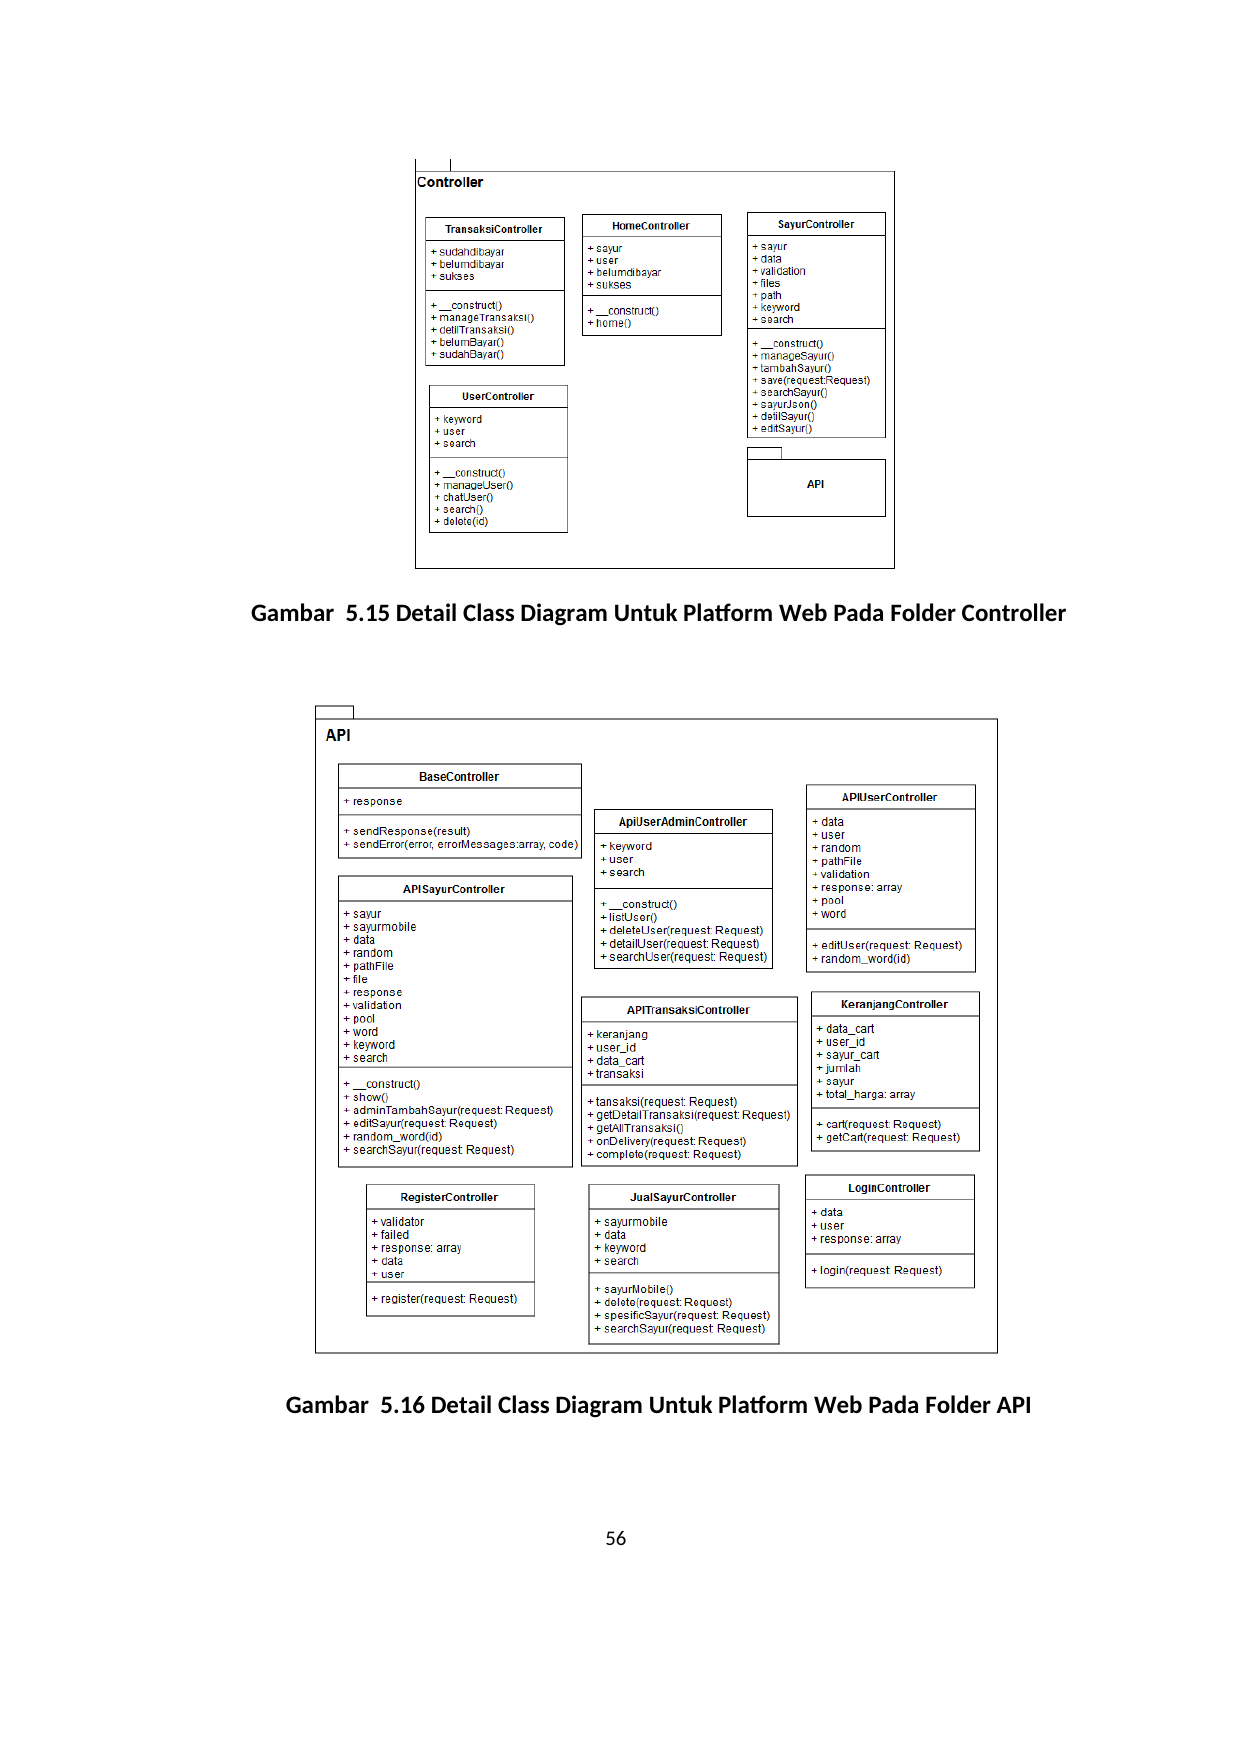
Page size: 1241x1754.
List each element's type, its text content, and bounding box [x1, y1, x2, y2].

picture [411, 159, 905, 579]
subtitle Gambar 5.16 Detail Class Diagram Untuk Platform Web Pada Folder API [226, 1389, 1092, 1419]
subtitle Gambar 5.15 Detail Class Diagram Untuk Platform Web Pada Folder Controller [226, 597, 1092, 627]
picture [304, 697, 1012, 1371]
